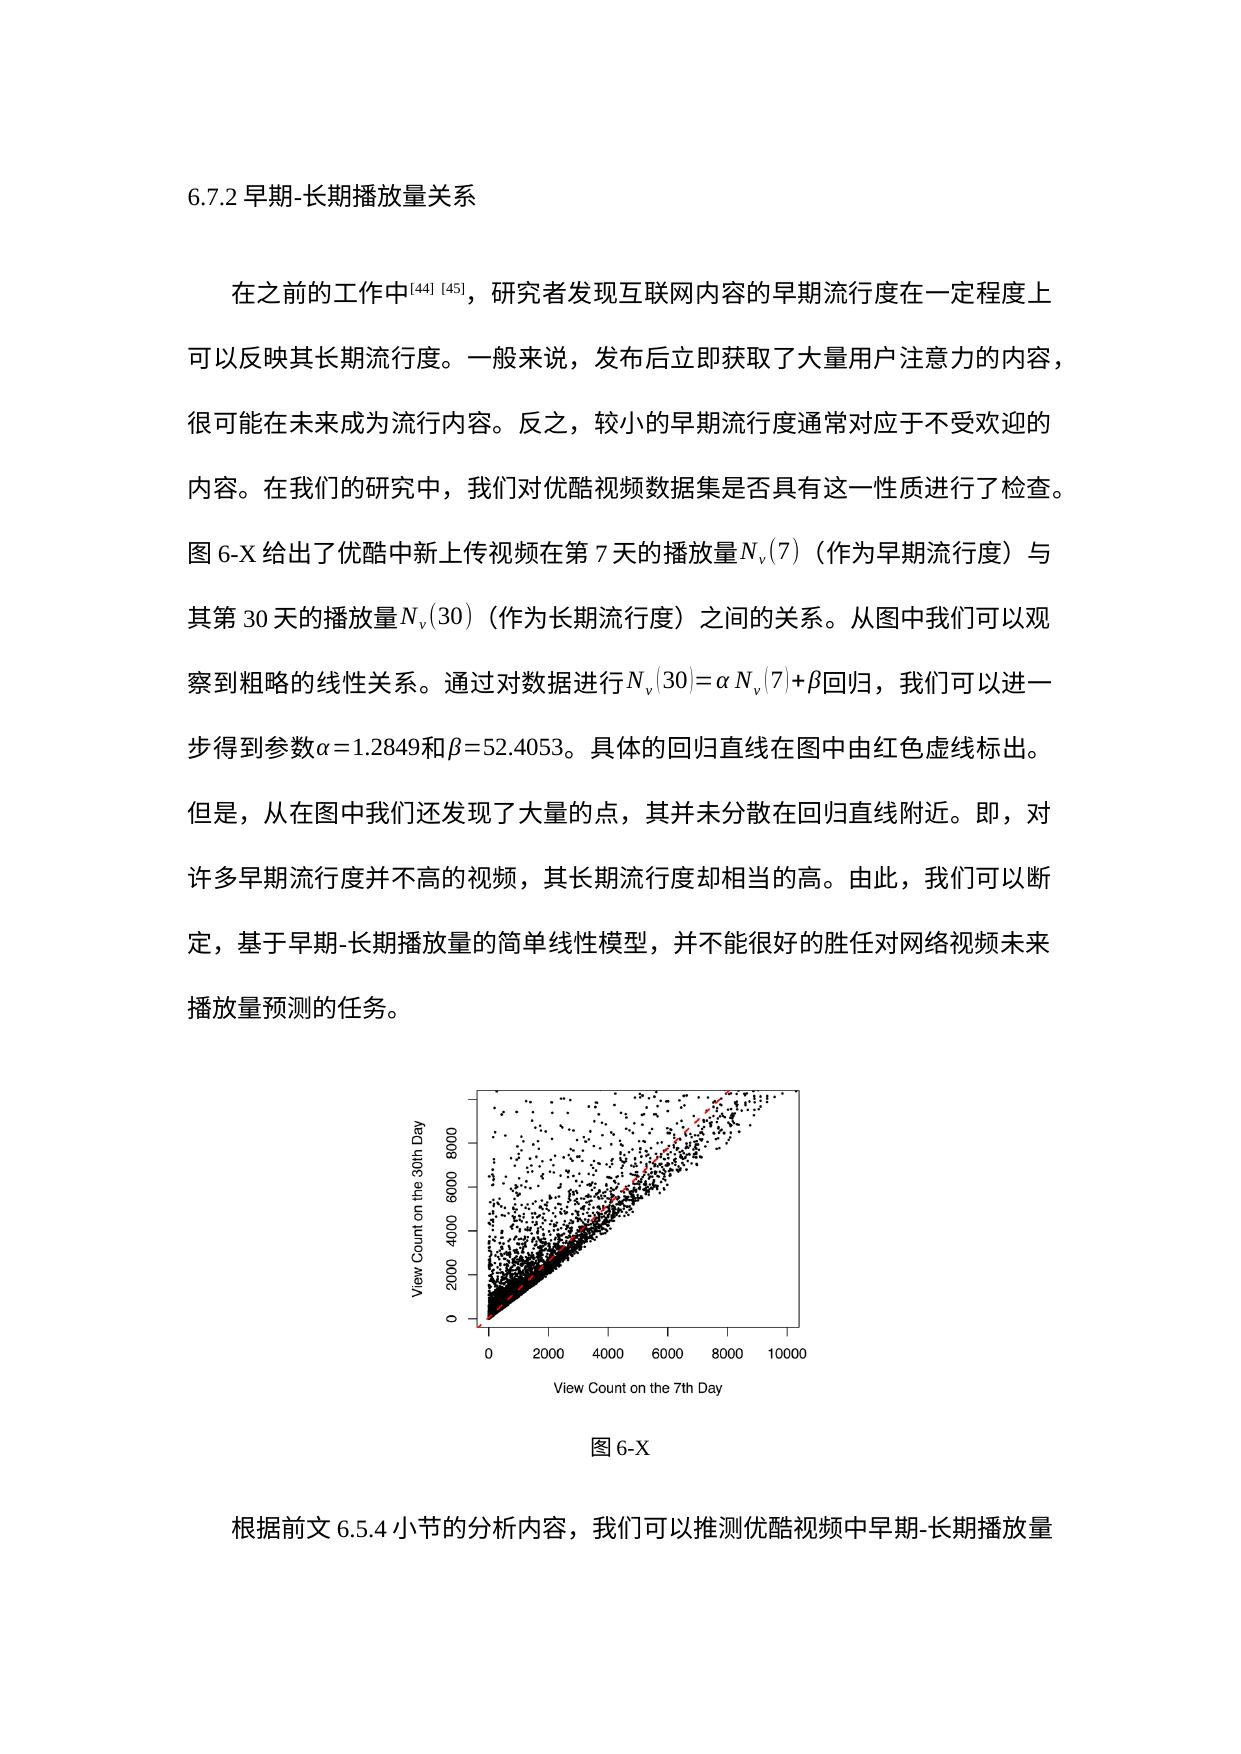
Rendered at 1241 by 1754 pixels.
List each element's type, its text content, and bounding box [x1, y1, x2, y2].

picture [406, 1072, 835, 1415]
text 在之前的工作中[44] [45]，研究者发现互联网内容的早期流行度在一定程度上可以反映其长期流行度。一般来说，发布后立即获取了大量用户注意力的内容，很可能在未来成为流行内容。反之，较小的早期流行度通常对应于不受欢迎的内容。在我们的研究中，我们对优酷视频数据集是否具有这一性质进行了检查。图6-X给出了优酷中新上传视频在第7天的播放量（作为早期流行度）与其第30天的播放量（作为长期流行度）之间的关系。从图中我们可以观察到粗略的线性关系。通过对数据进行回归，我们可以进一步得到参数和。具体的回归直线在图中由红色虚线标出。但是，从在图中我们还发现了大量的点，其并未分散在回归直线附近。即，对许多早期流行度并不高的视频，其长期流行度却相当的高。由此，我们可以断定，基于早期-长期播放量的简单线性模型，并不能很好的胜任对网络视频未来播放量预测的任务。 [187, 259, 1053, 1039]
text 早期-长期播放量关系 [187, 162, 1053, 227]
text 图6-X [187, 1429, 1053, 1462]
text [187, 1494, 1053, 1559]
